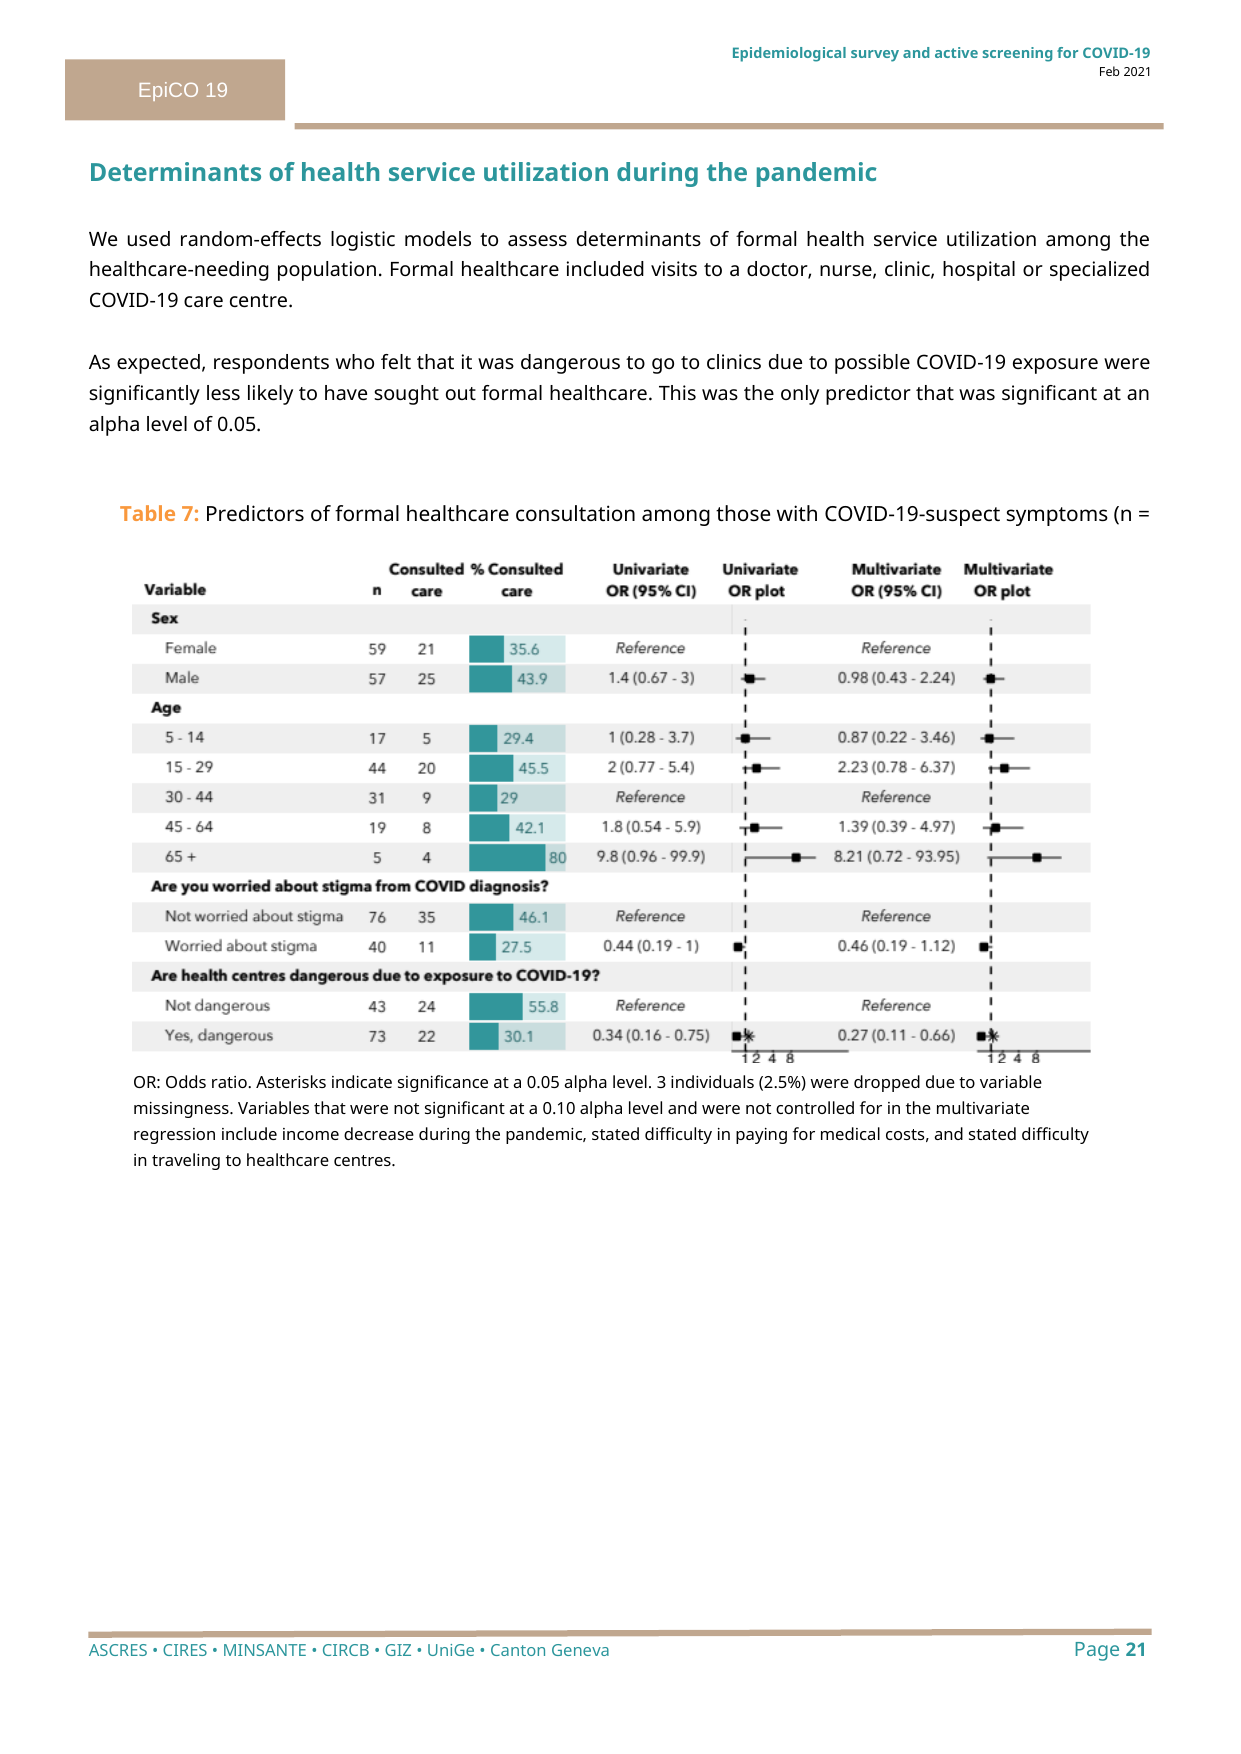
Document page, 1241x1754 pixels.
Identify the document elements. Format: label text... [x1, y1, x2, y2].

subtitle Determinants of health service utilization during the pandemic [88, 137, 1152, 189]
text We used random-effects logistic models to assess determinants of formal health service utilization among the healthcare-needing population. Formal healthcare included visits to a doctor, nurse, clinic, hospital or specialized COVID-19 care centre. [88, 225, 1152, 314]
text OR: Odds ratio. Asterisks indicate significance at a 0.05 alpha level. 3 individuals (2.5%) were dropped due to variable missingness. Variables that were not significant at a 0.10 alpha level and were not controlled for in the multivariate regression include income decrease during the pandemic, stated difficulty in paying for medical costs, and stated difficulty in traveling to healthcare centres. [133, 1012, 1092, 1172]
text As expected, respondents who felt that it was dangerous to go to clinics due to possible COVID-19 exposure were significantly less likely to have sought out formal healthcare. This was the only predictor that was significant at an alpha level of 0.05. [88, 348, 1152, 437]
